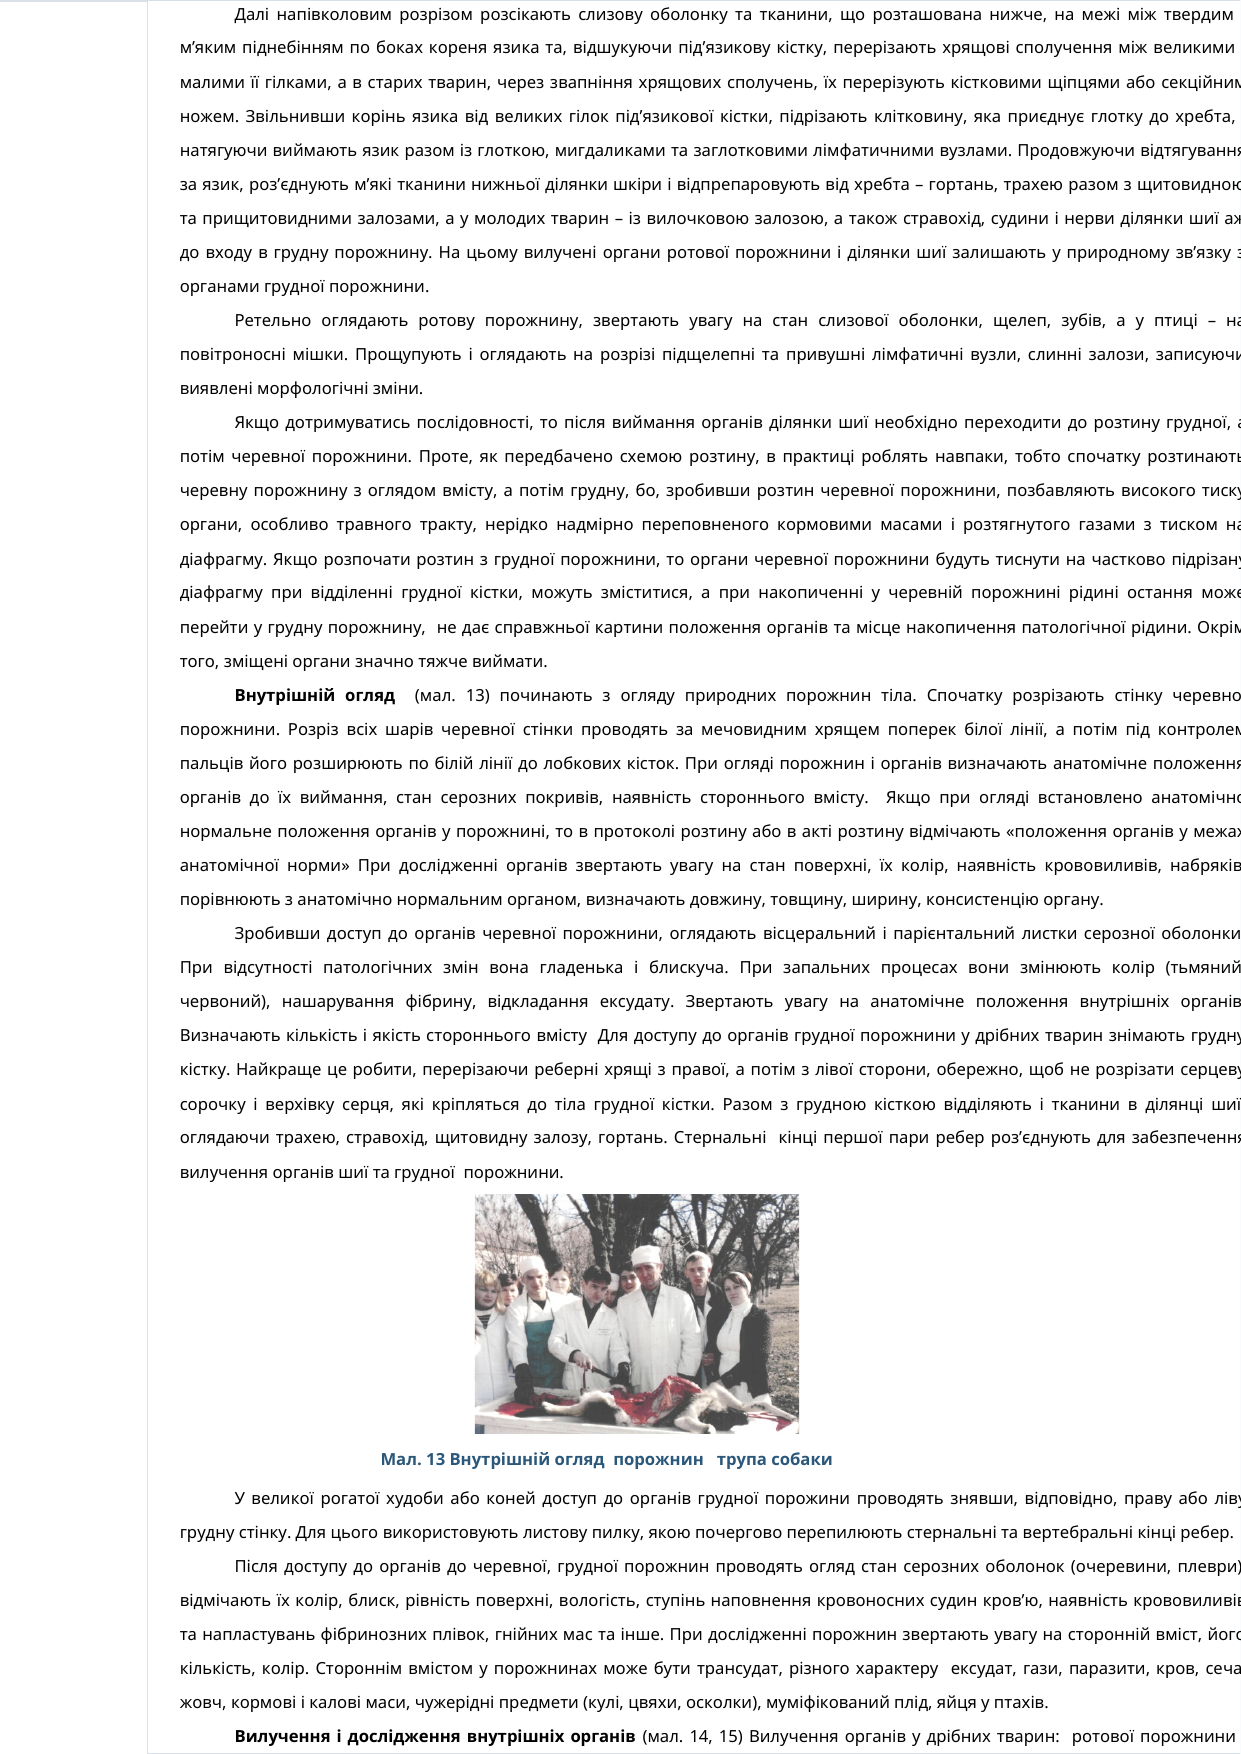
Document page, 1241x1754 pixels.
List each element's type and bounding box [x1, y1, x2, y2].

picture [474, 1194, 800, 1434]
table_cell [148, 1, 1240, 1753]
